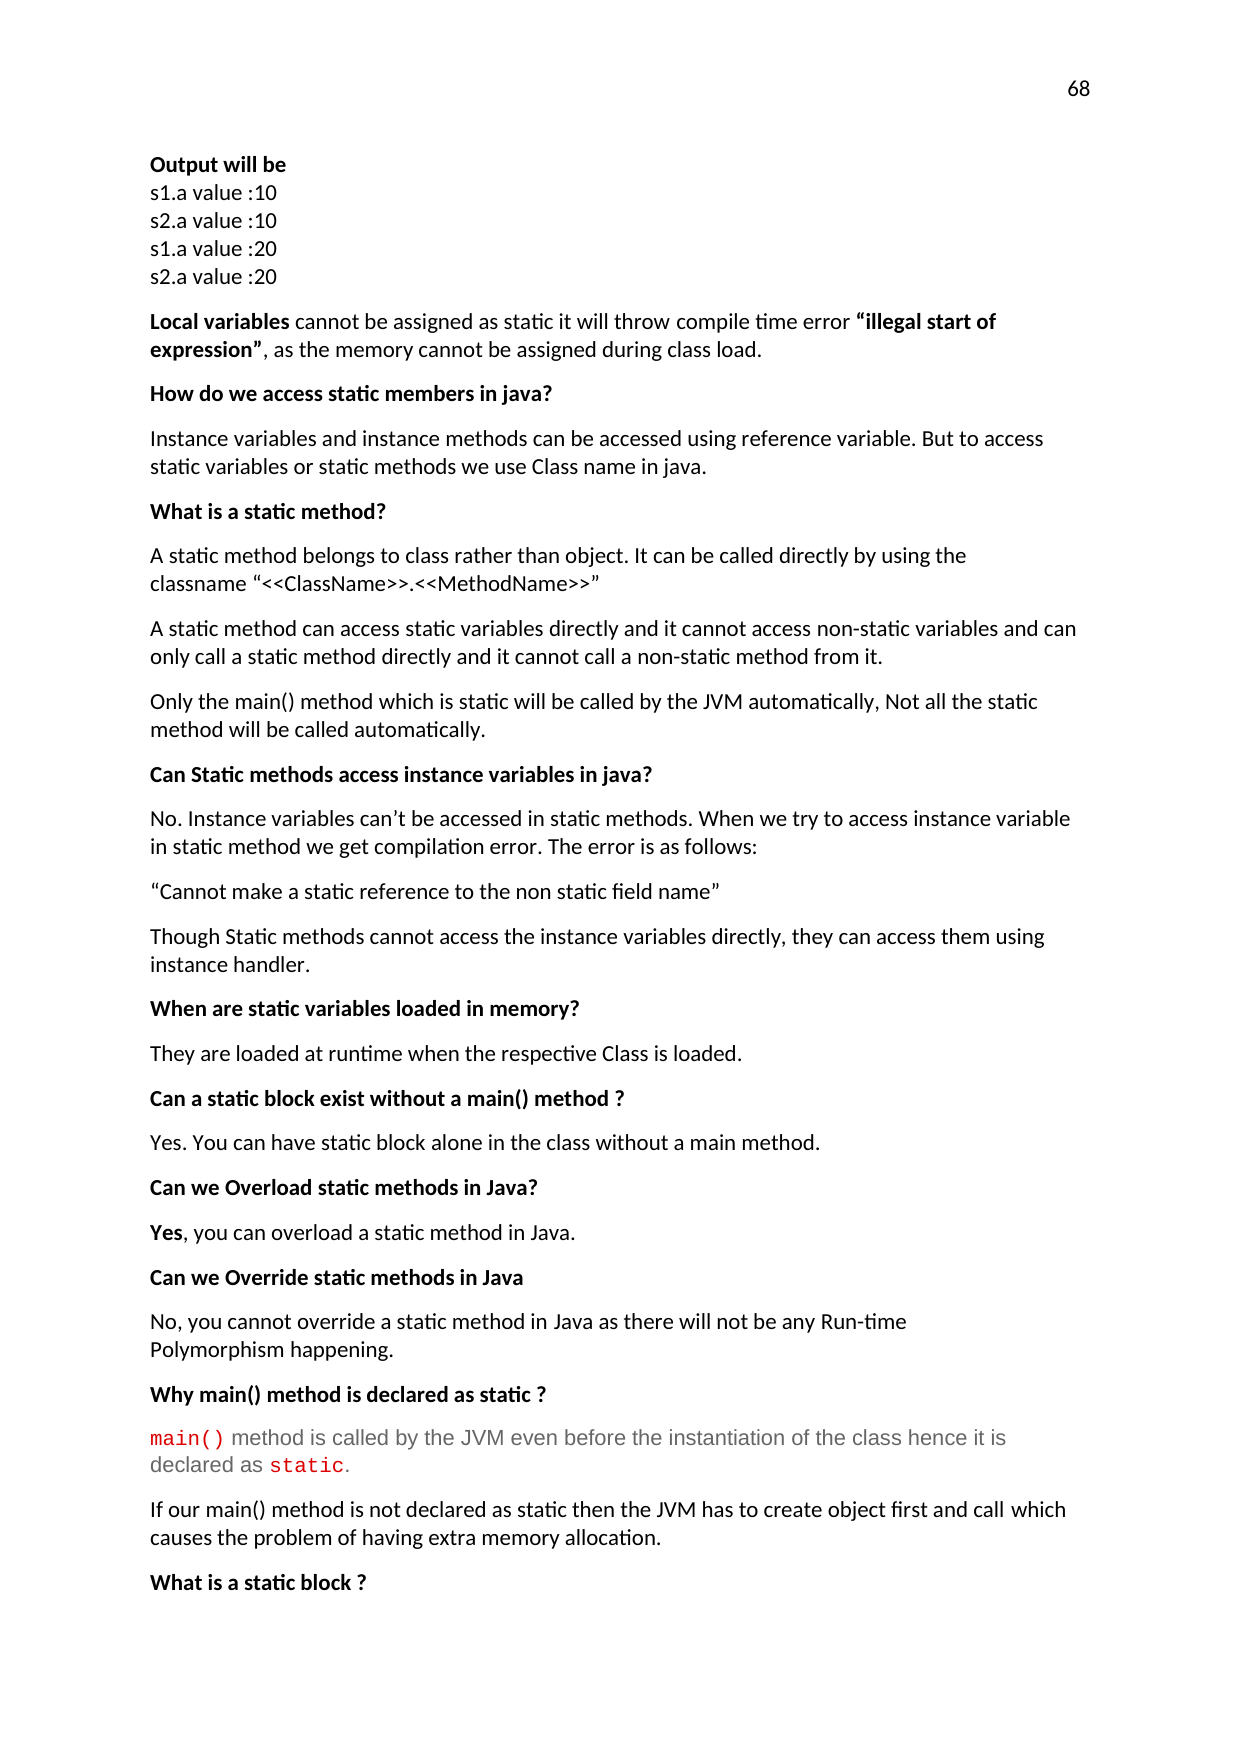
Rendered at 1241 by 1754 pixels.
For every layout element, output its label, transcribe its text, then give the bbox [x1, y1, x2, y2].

text Why main() method is declared as static ? [150, 1380, 1090, 1408]
text Can we Overload static methods in Java? [150, 1173, 1090, 1201]
text What is a static block ? [150, 1568, 1090, 1596]
text No, you cannot override a static method in Java as there will not be any Run-time Polymorphism happening. [150, 1307, 1090, 1363]
text What is a static method? [150, 497, 1090, 525]
text Can a static block exist without a main() method ? [150, 1084, 1090, 1112]
text Yes. You can have static block alone in the class without a main method. [150, 1128, 1090, 1157]
text When are static variables loaded in memory? [150, 994, 1090, 1022]
text A static method can access static variables directly and it cannot access non-static variables and can only call a static method directly and it cannot call a non-static method from it. [150, 614, 1090, 670]
text They are loaded at runtime when the respective Class is loaded. [150, 1039, 1090, 1067]
text Only the main() method which is static will be called by the JVM automatically, Not all the static method will be called automatically. [150, 687, 1090, 743]
text Though Static methods cannot access the instance variables directly, they can access them using instance handler. [150, 922, 1090, 978]
text A static method belongs to class rather than object. It can be called directly by using the classname “<<ClassName>>.<<MethodName>>” [150, 542, 1090, 598]
text Can Static methods access instance variables in java? [150, 760, 1090, 788]
text How do we access static members in java? [150, 379, 1090, 407]
text “Cannot make a static reference to the non static field name” [150, 877, 1090, 905]
text Yes, you can overload a static method in Java. [150, 1218, 1090, 1246]
text Local variables cannot be assigned as static it will throw compile time error “illegal start of expression”, as the memory cannot be assigned during class load. [150, 307, 1090, 363]
text If our main() method is not declared as static then the JVM has to create object first and call which causes the problem of having extra memory allocation. [150, 1495, 1090, 1551]
text No. Instance variables can’t be accessed in static methods. When we try to access instance variable in static method we get compilation error. The error is as follows: [150, 804, 1090, 860]
text Instance variables and instance methods can be accessed using reference variable. But to access static variables or static methods we use Class name in java. [150, 424, 1090, 480]
text Output will be s1.a value :10 s2.a value :10 s1.a value :20 s2.a value :20 [150, 150, 1090, 290]
text main() method is called by the JVM even before the instantiation of the class hence it is declared as static. [150, 1425, 1090, 1478]
text Can we Override static methods in Java [150, 1263, 1090, 1291]
